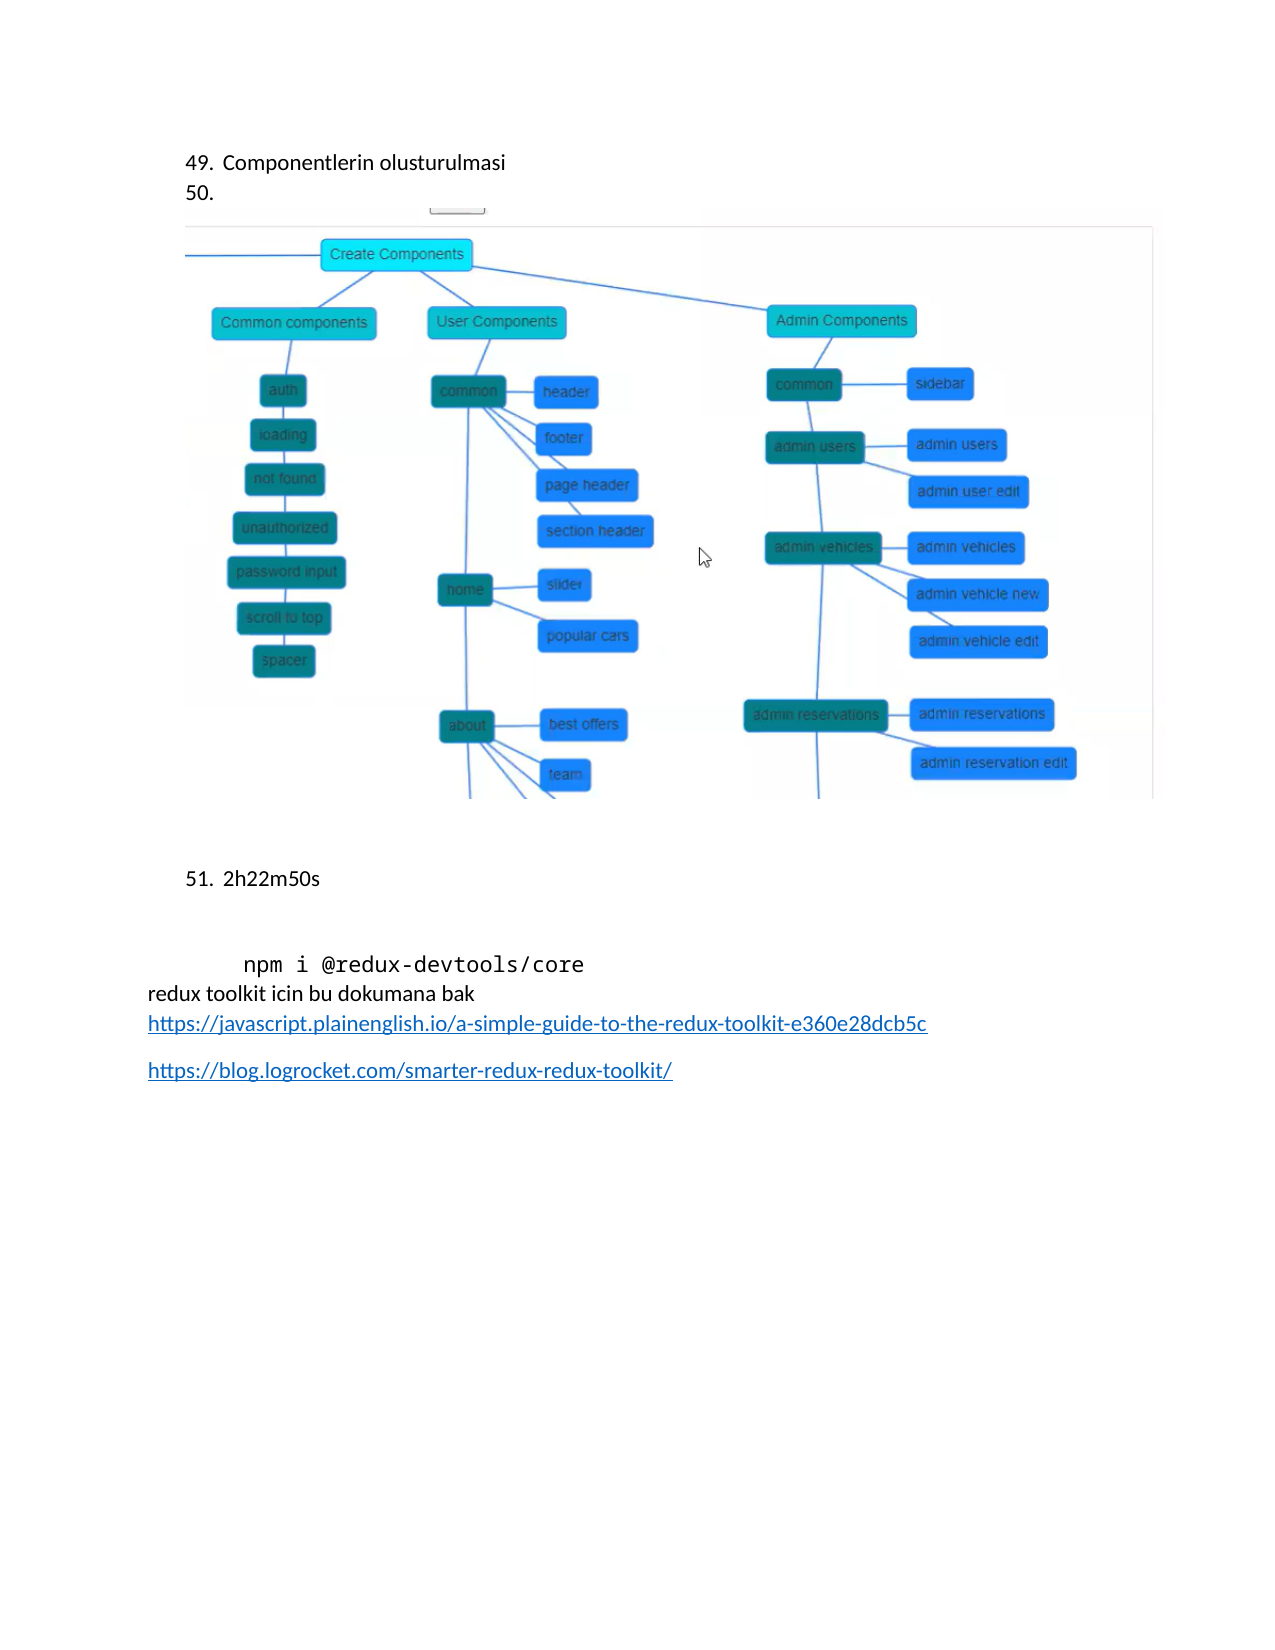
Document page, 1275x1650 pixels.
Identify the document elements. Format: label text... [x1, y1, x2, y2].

text https://blog.logrocket.com/smarter-redux-redux-toolkit/ [148, 1056, 1127, 1084]
list Componentlerin olusturulmasi [185, 148, 1127, 176]
text redux toolkit icin bu dokumana bak https://javascript.plainenglish.io/a-simple-guide-to-the-redux-toolkit-e360e28dcb5c [148, 979, 1127, 1037]
picture [185, 208, 1165, 799]
text npm i @redux-devtools/core [148, 941, 1127, 979]
list 2h22m50s [185, 864, 1127, 892]
